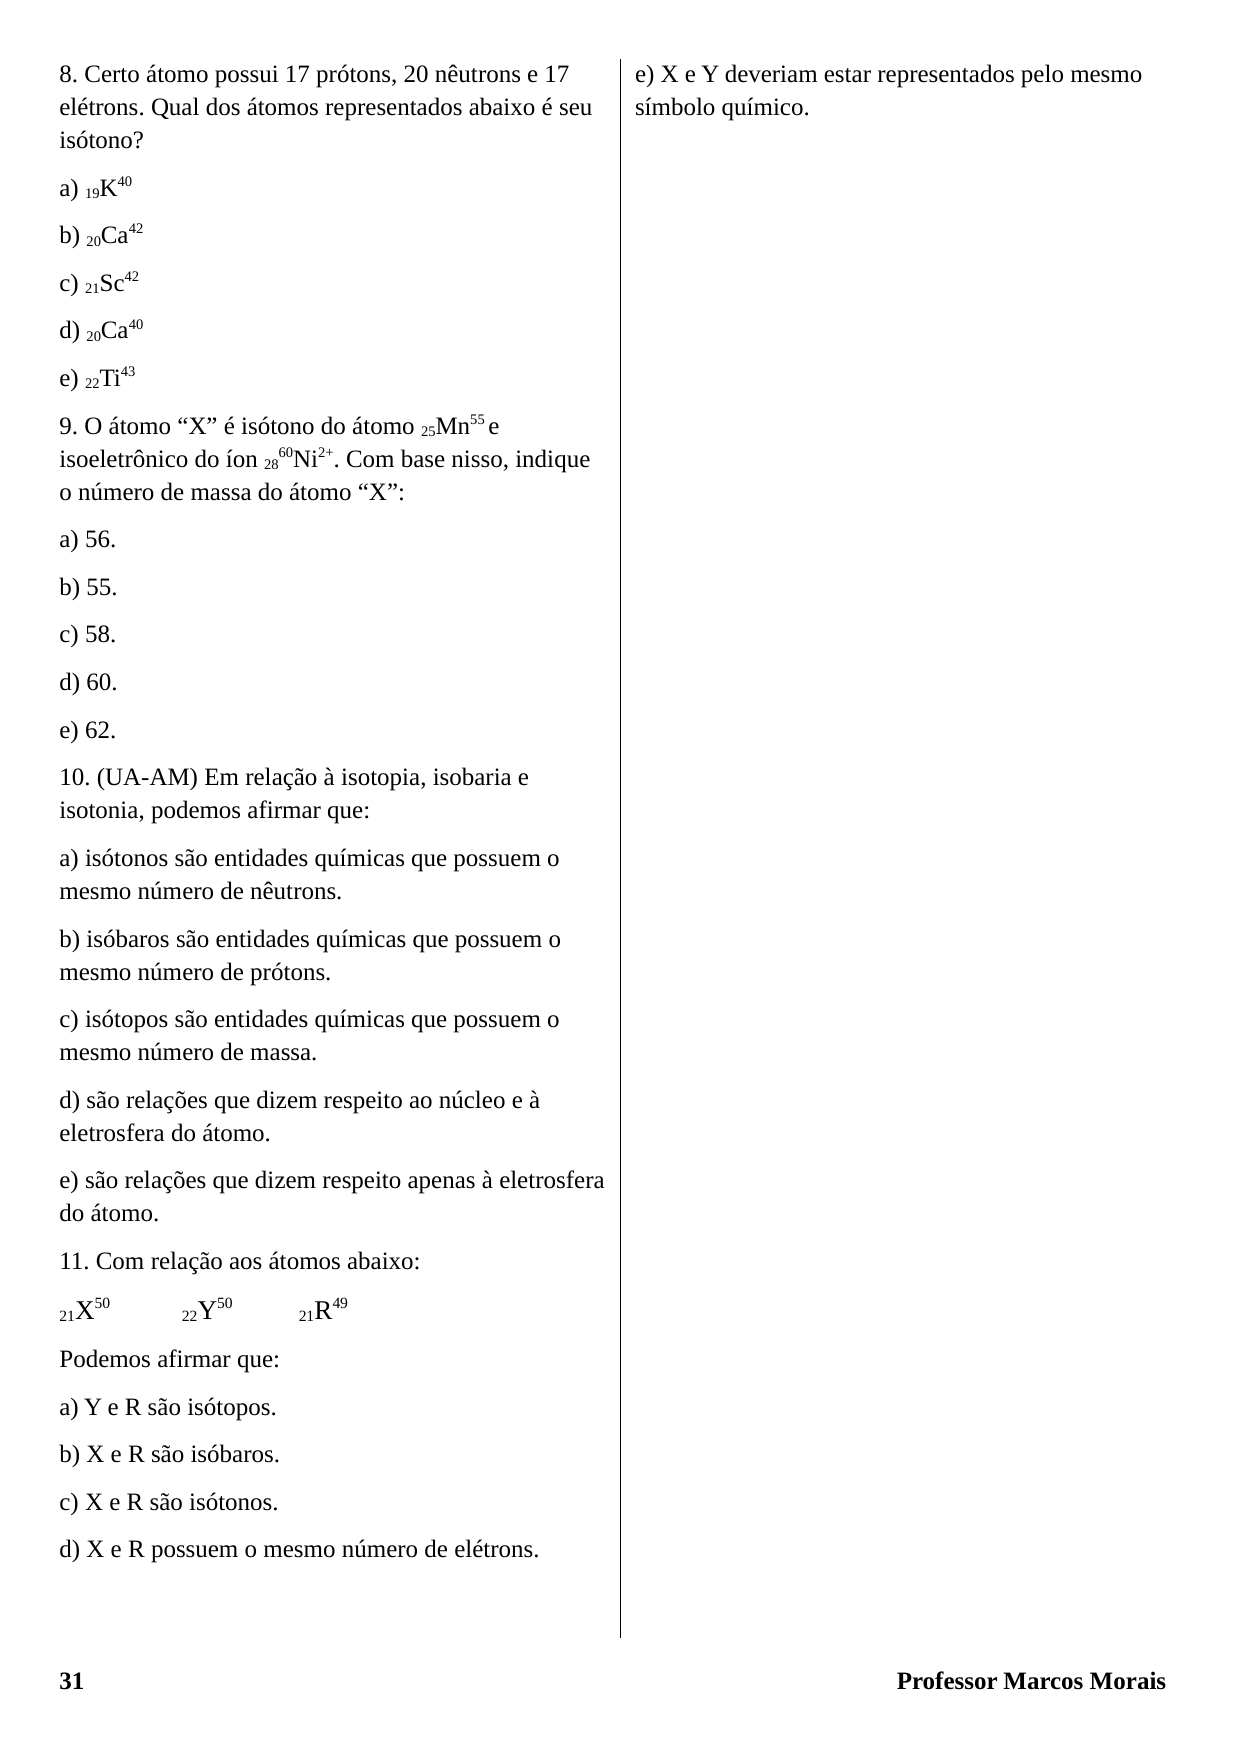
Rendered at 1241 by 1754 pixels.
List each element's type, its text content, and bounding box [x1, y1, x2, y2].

text a) 56. [59, 524, 605, 553]
text c) 58. [59, 619, 605, 648]
text Podemos afirmar que: [59, 1344, 605, 1373]
text c) X e R são isótonos. [59, 1487, 605, 1516]
text 21X50 22Y50 21R49 [59, 1294, 605, 1325]
text b) 20Ca42 [59, 220, 605, 249]
text e) são relações que dizem respeito apenas à eletrosfera do átomo. [59, 1166, 605, 1227]
text a) Y e R são isótopos. [59, 1392, 605, 1420]
text e) 22Ti43 [59, 363, 605, 392]
text e) X e Y deveriam estar representados pelo mesmo símbolo químico. [635, 59, 1181, 121]
text 11. Com relação aos átomos abaixo: [59, 1246, 605, 1275]
text 8. Certo átomo possui 17 prótons, 20 nêutrons e 17 elétrons. Qual dos átomos representados abaixo é seu isótono? [59, 59, 605, 154]
text c) isótopos são entidades químicas que possuem o mesmo número de massa. [59, 1004, 605, 1066]
text a) isótonos são entidades químicas que possuem o mesmo número de nêutrons. [59, 843, 605, 905]
text 10. (UA-AM) Em relação à isotopia, isobaria e isotonia, podemos afirmar que: [59, 762, 605, 824]
text b) X e R são isóbaros. [59, 1439, 605, 1468]
text 9. O átomo “X” é isótono do átomo 25Mn55 e isoeletrônico do íon 2860Ni2+. Com base nisso, indique o número de massa do átomo “X”: [59, 411, 605, 506]
text b) isóbaros são entidades químicas que possuem o mesmo número de prótons. [59, 924, 605, 985]
text e) 62. [59, 715, 605, 743]
text d) X e R possuem o mesmo número de elétrons. [59, 1534, 605, 1563]
text a) 19K40 [59, 173, 605, 201]
text b) 55. [59, 572, 605, 601]
text d) são relações que dizem respeito ao núcleo e à eletrosfera do átomo. [59, 1085, 605, 1147]
text c) 21Sc42 [59, 268, 605, 297]
text d) 60. [59, 667, 605, 696]
text d) 20Ca40 [59, 316, 605, 344]
